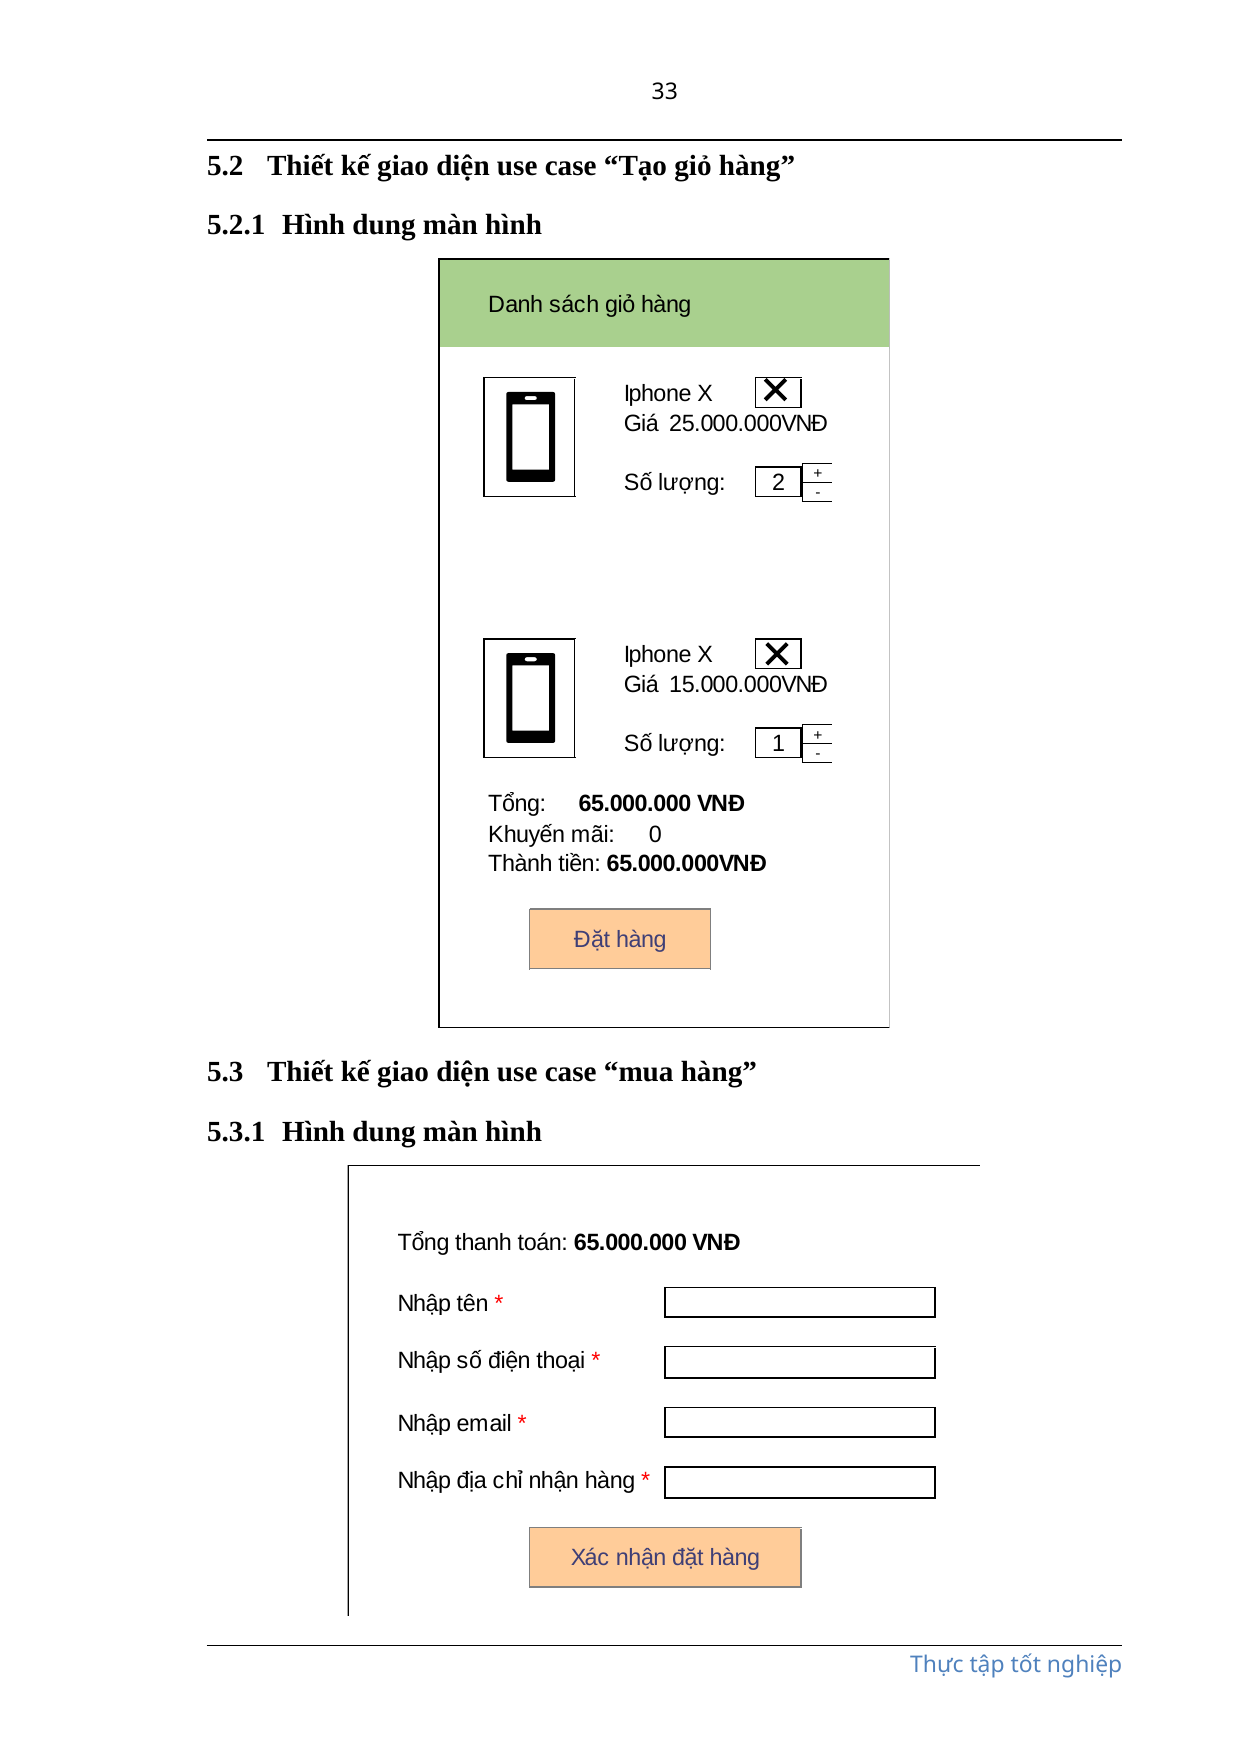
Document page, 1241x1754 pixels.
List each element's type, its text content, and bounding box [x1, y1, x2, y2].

subtitle Thiết kế giao diện use case “mua hàng” [207, 1054, 1122, 1088]
subtitle Thiết kế giao diện use case “Tạo giỏ hàng” [207, 148, 1122, 181]
subtitle Hình dung màn hình [207, 1114, 1122, 1147]
subtitle Hình dung màn hình [207, 207, 1122, 241]
